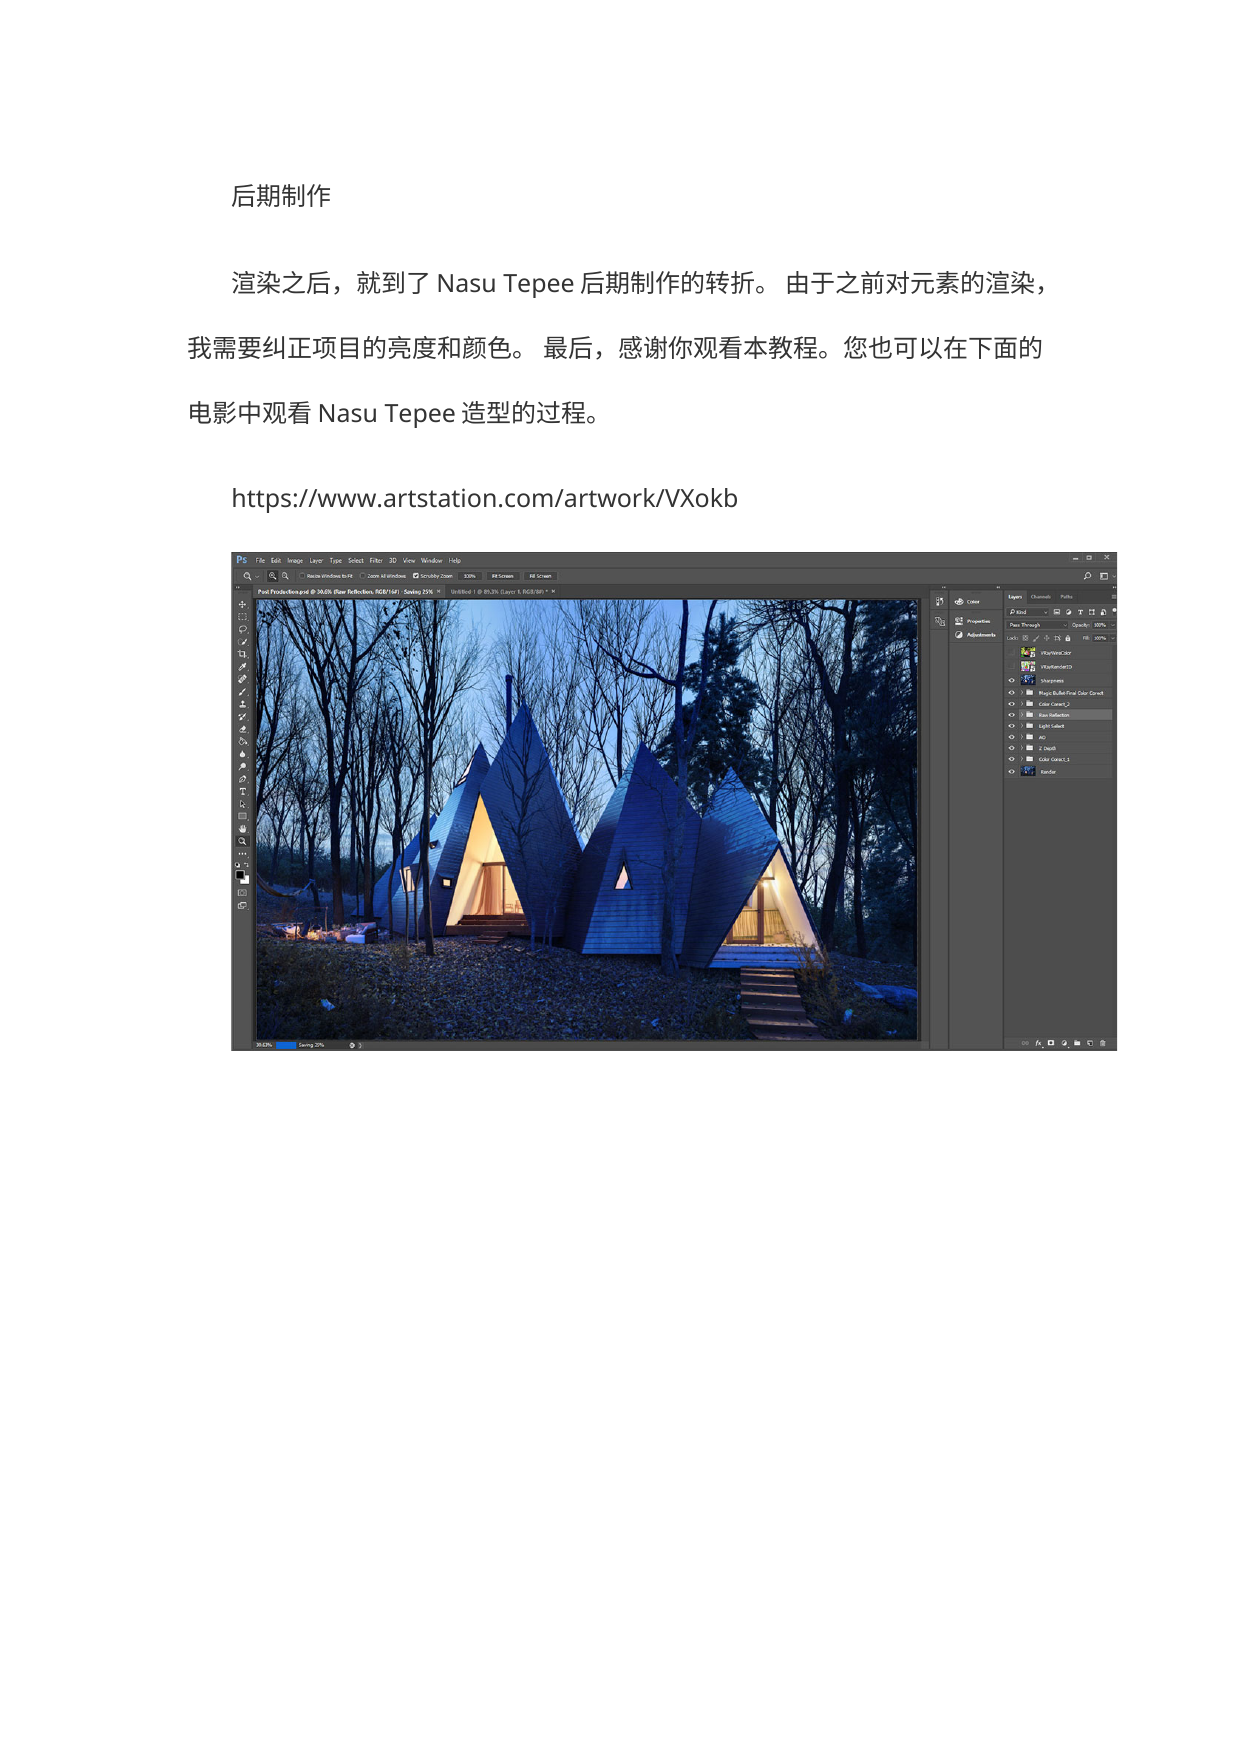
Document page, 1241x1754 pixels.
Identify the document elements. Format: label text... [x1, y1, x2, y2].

text 渲染之后，就到了Nasu Tepee后期制作的转折。 由于之前对元素的渲染，我需要纠正项目的亮度和颜色。 最后，感谢你观看本教程。您也可以在下面的电影中观看Nasu Tepee造型的过程。 [187, 249, 1053, 444]
text https://www.artstation.com/artwork/VXokb [187, 466, 1053, 531]
picture [231, 552, 1118, 1051]
text 后期制作 [187, 162, 1053, 227]
